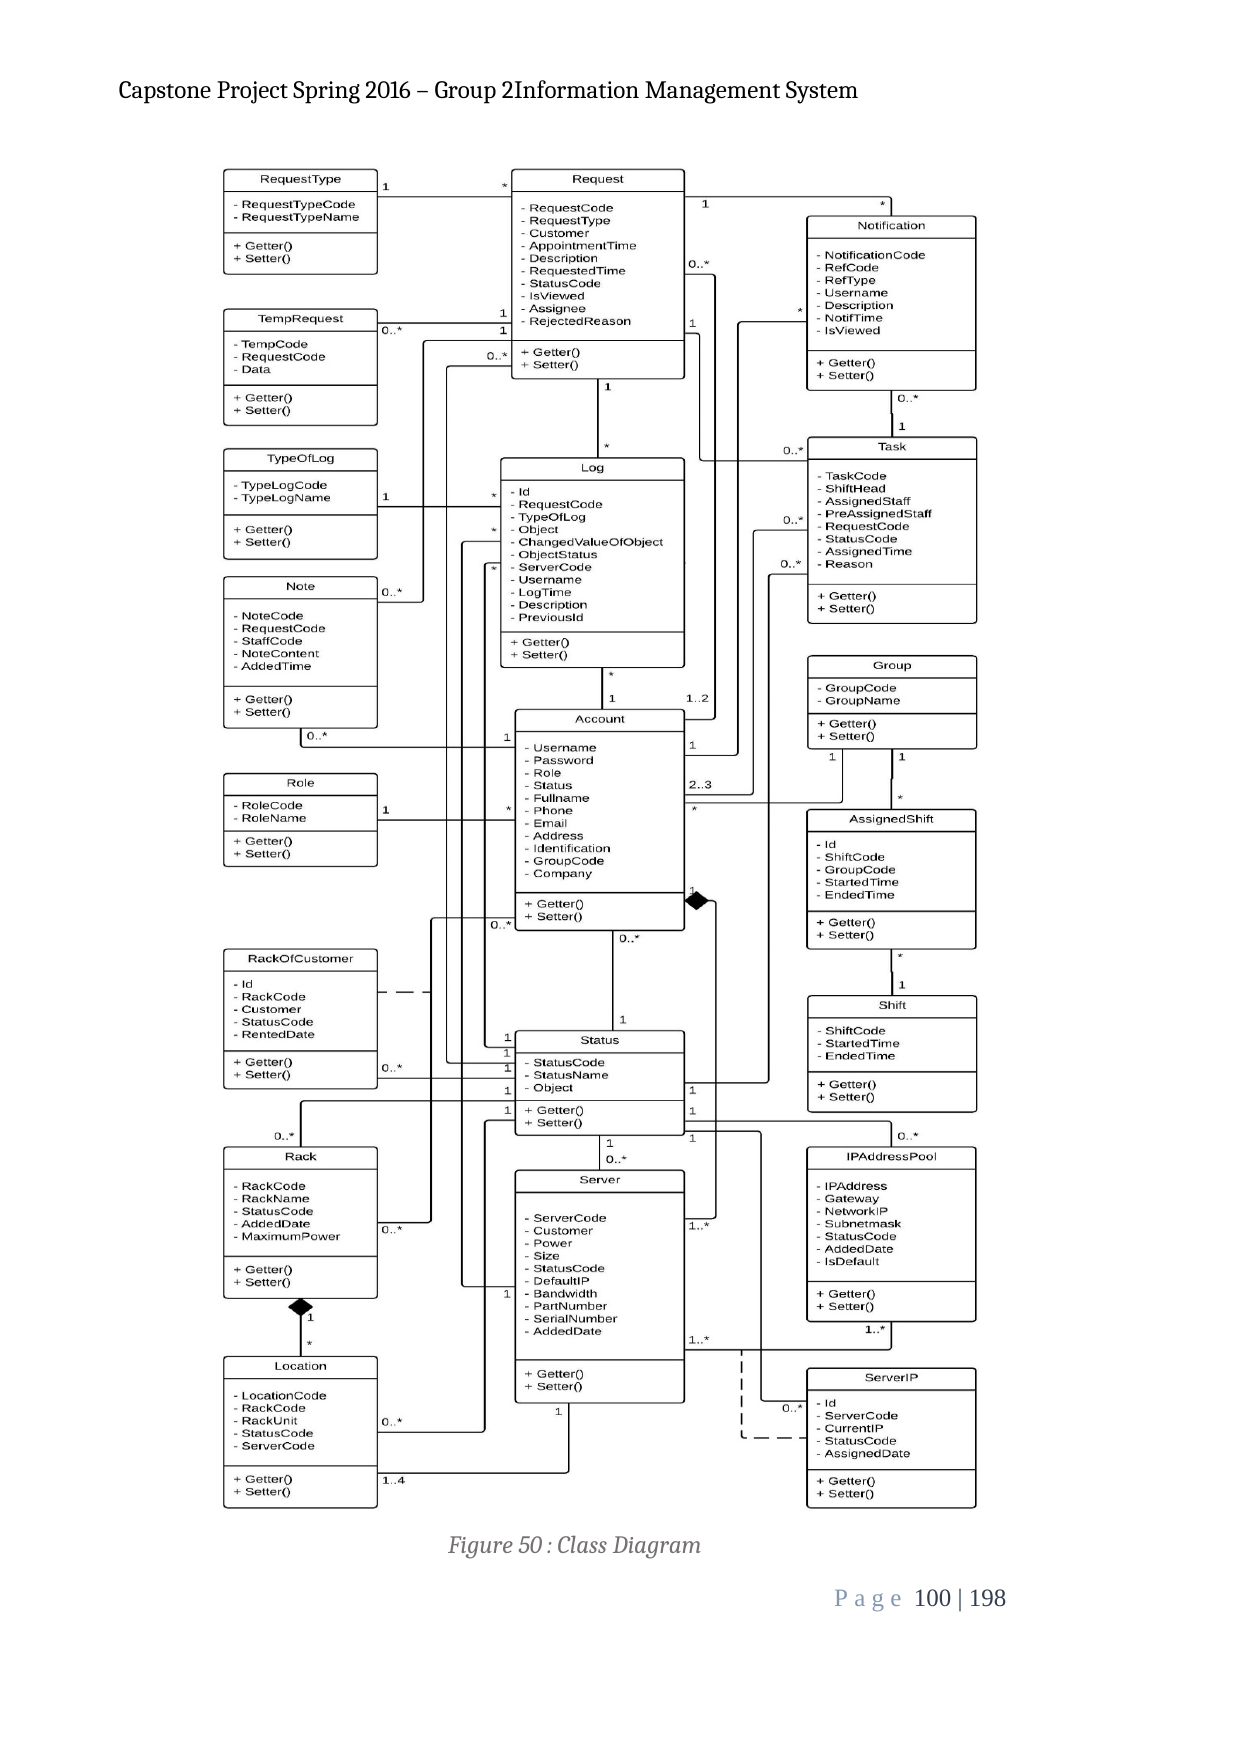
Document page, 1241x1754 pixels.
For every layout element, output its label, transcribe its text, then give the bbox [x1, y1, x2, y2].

picture [193, 147, 1007, 1531]
